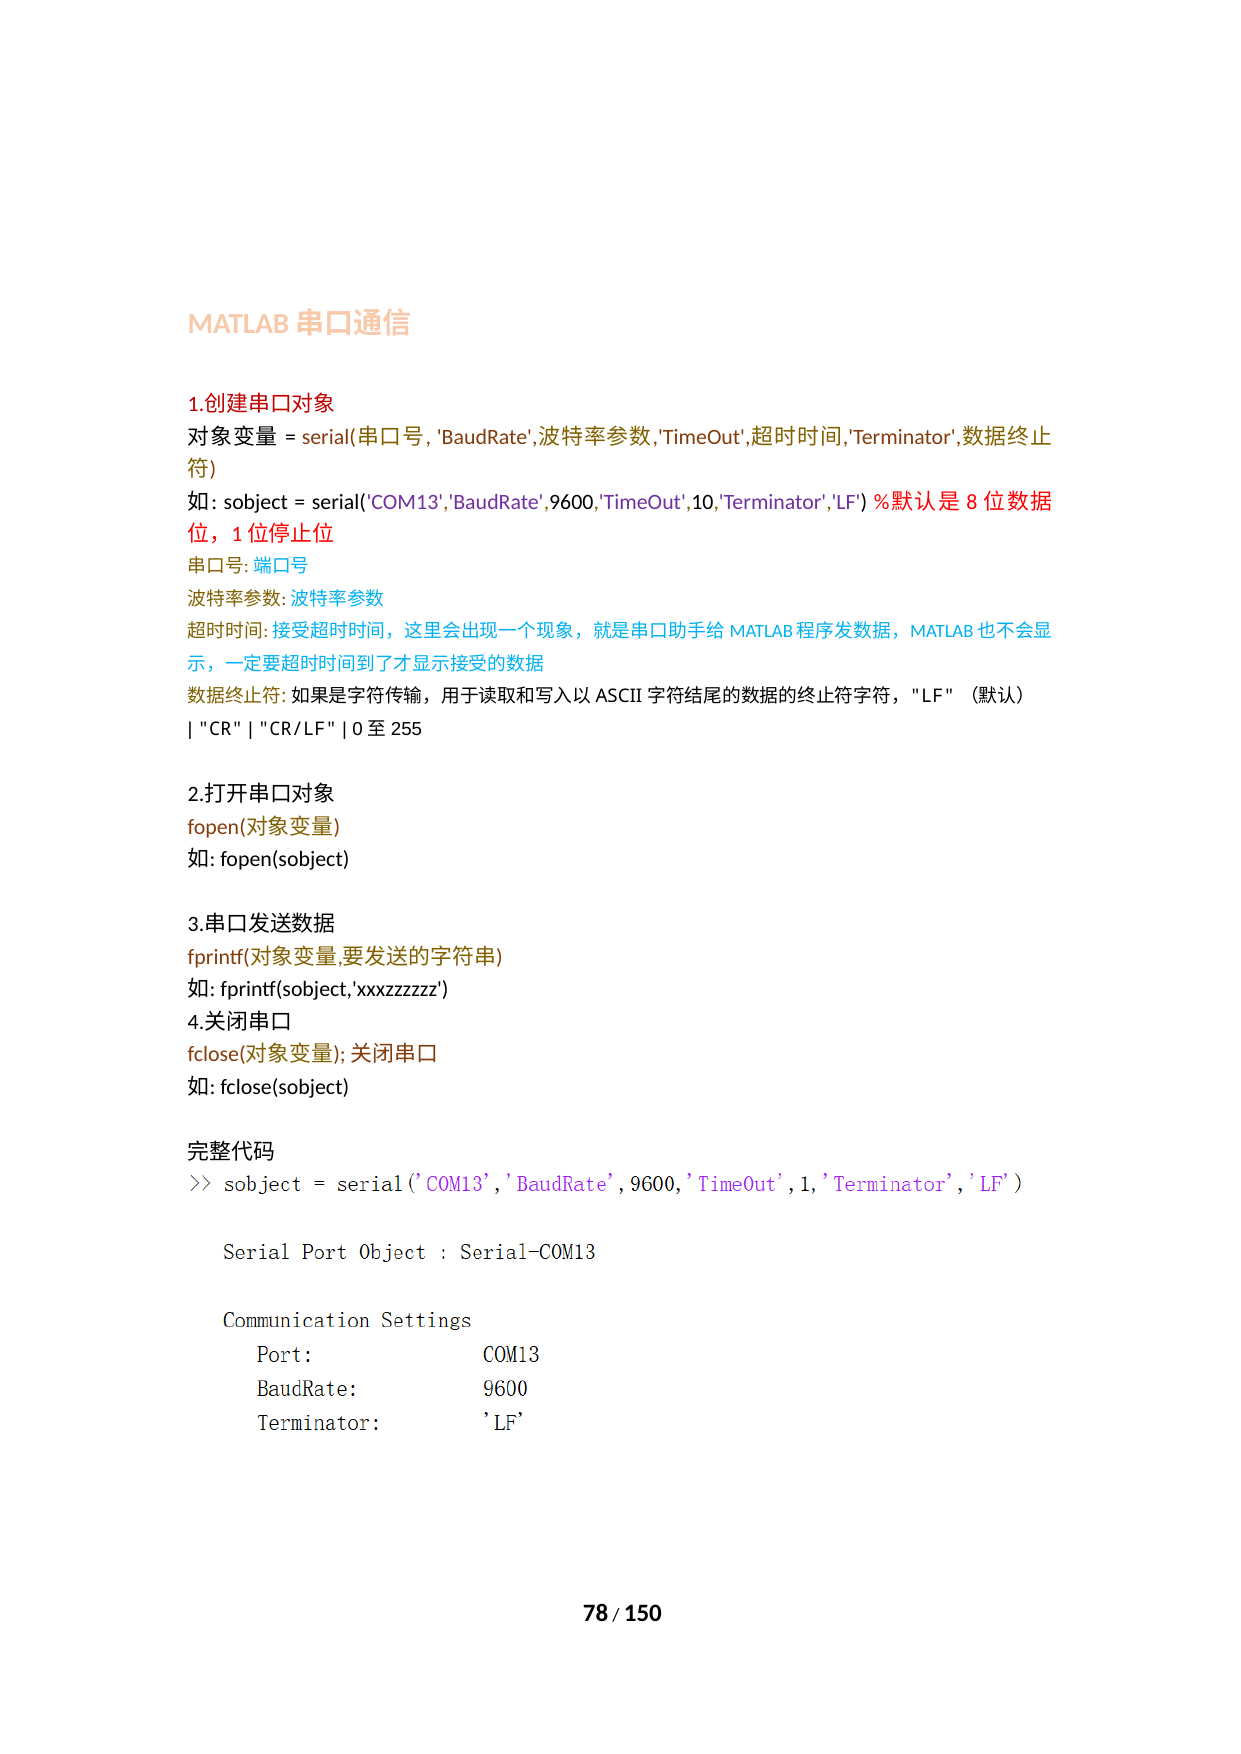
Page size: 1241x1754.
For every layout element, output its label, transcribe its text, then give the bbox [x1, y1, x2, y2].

text 2.打开串口对象 [187, 776, 1053, 808]
picture [534, 664, 540, 672]
picture [544, 622, 550, 632]
picture [881, 631, 887, 639]
text 完整代码 [187, 1133, 1053, 1166]
text 1.创建串口对象 [187, 386, 1053, 418]
picture [487, 622, 493, 632]
picture [187, 1166, 1053, 1434]
text 如: sobject = serial('COM13','BaudRate',9600,'TimeOut',10,'Terminator','LF') %默认是8位数据位，1位停止位 [187, 483, 1053, 548]
text fprintf(对象变量,要发送的字符串) [187, 938, 1053, 971]
text MATLAB串口通信 [187, 288, 1053, 353]
text 3.串口发送数据 [187, 906, 1053, 938]
picture [1036, 622, 1049, 629]
text 如: fopen(sobject) [187, 841, 1053, 873]
text 超时时间: 接受超时时间，这里会出现一个现象，就是串口助手给MATLAB程序发数据，MATLAB也不会显示，一定要超时时间到了才显示接受的数据 [187, 613, 1053, 678]
text 波特率参数: 波特率参数 [187, 581, 1053, 613]
picture [415, 655, 428, 662]
text 4.关闭串口 [187, 1003, 1053, 1036]
text 串口号: 端口号 [187, 548, 1053, 581]
text 如: fprintf(sobject,'xxxzzzzzz') [187, 971, 1053, 1003]
text fopen(对象变量) [187, 808, 1053, 841]
text 如: fclose(sobject) [187, 1068, 1053, 1101]
text 对象变量 = serial(串口号, 'BaudRate',波特率参数,'TimeOut',超时时间,'Terminator',数据终止符) [187, 418, 1053, 483]
picture [817, 623, 824, 632]
subtitle 数据终止符: 如果是字符传输，用于读取和写入以 ASCII 字符结尾的数据的终止符字符，"LF" （默认） | "CR" | "CR/LF" | 0 至 255 [187, 678, 1053, 743]
text fclose(对象变量); 关闭串口 [187, 1036, 1053, 1068]
picture [311, 621, 319, 626]
picture [282, 654, 290, 659]
